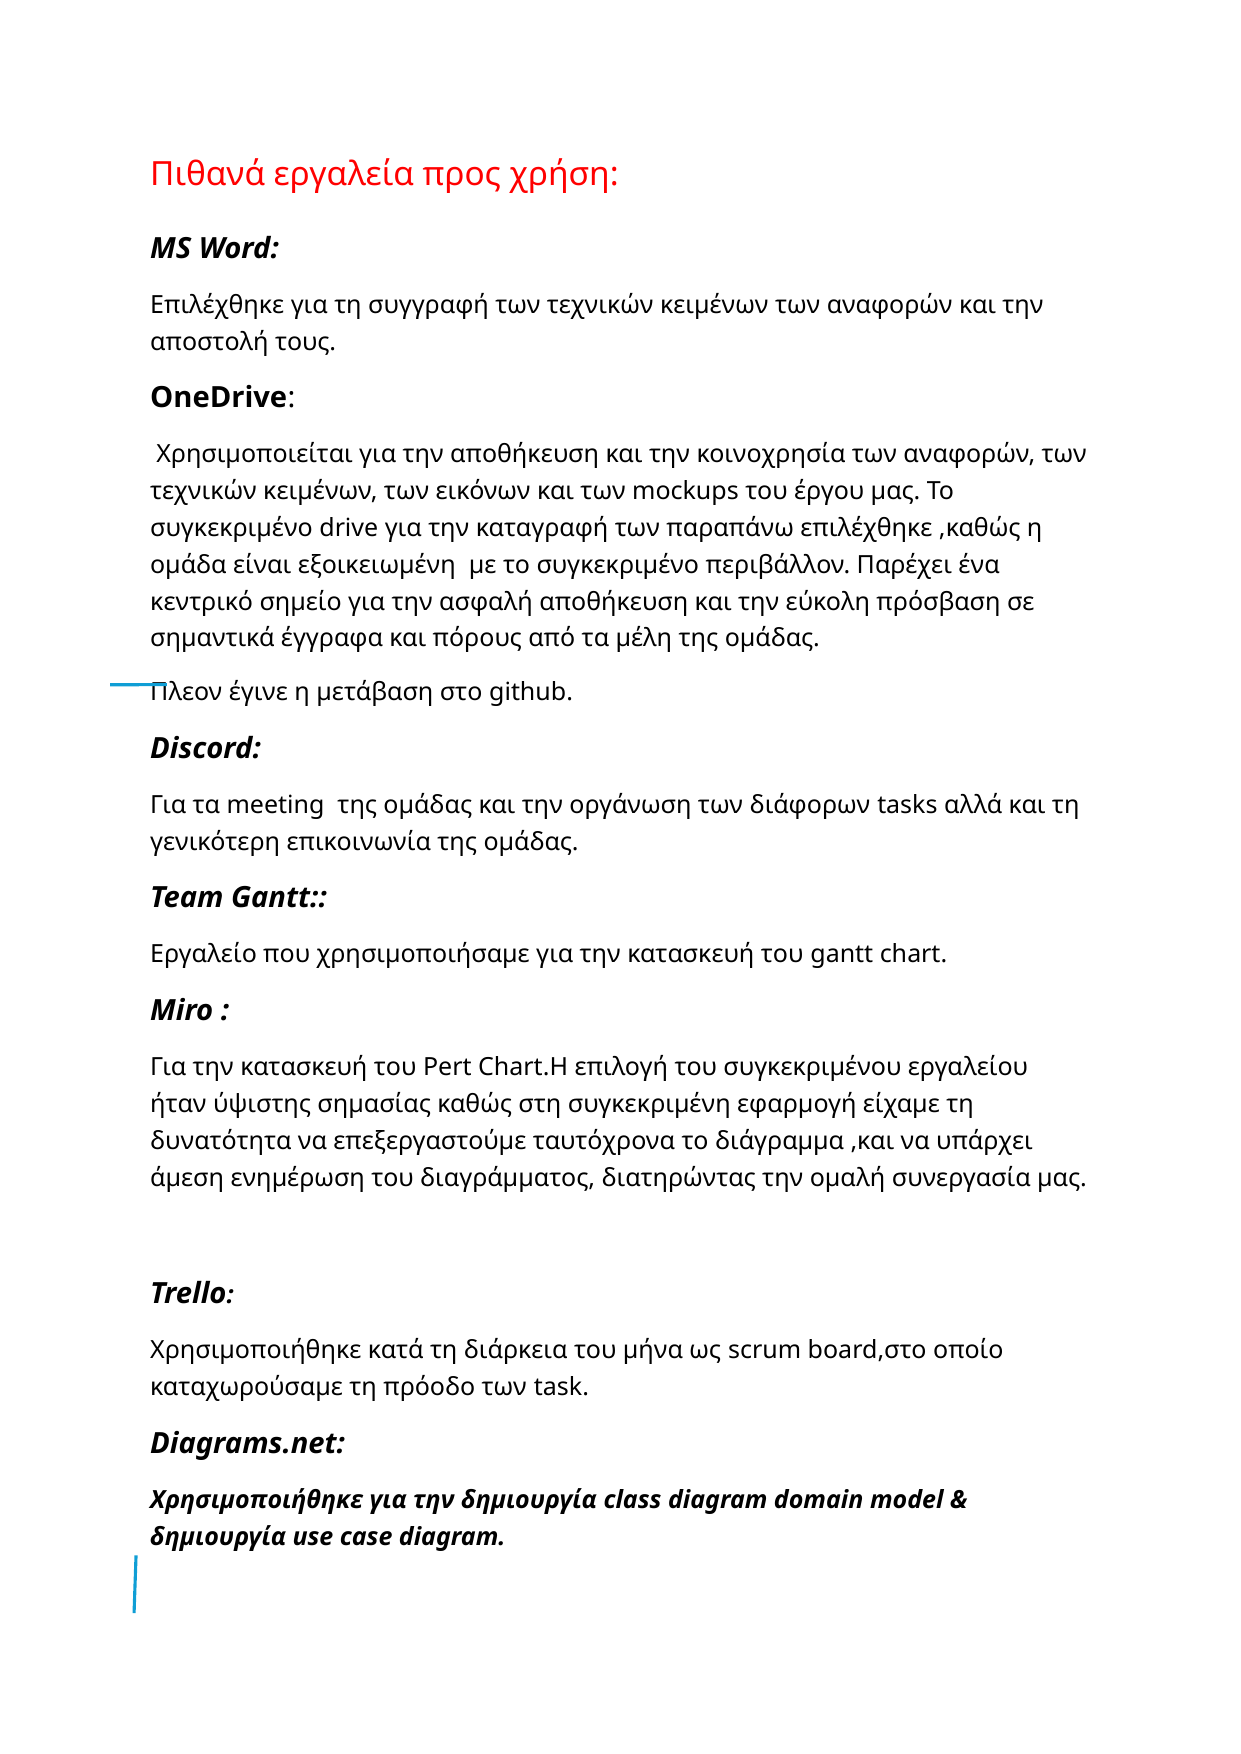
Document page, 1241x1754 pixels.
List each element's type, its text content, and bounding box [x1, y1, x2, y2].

text Για την κατασκευή του Pert Chart.Η επιλογή του συγκεκριμένου εργαλείου ήταν ύψιστης σημασίας καθώς στη συγκεκριμένη εφαρμογή είχαμε τη δυνατότητα να επεξεργαστούμε ταυτόχρονα το διάγραμμα ,και να υπάρχει άμεση ενημέρωση του διαγράμματος, διατηρώντας την ομαλή συνεργασία μας. [150, 1049, 1090, 1193]
text OneDrive: [150, 377, 1090, 416]
text Team Gantt:: [150, 877, 1090, 916]
text Χρησιμοποιήθηκε κατά τη διάρκεια του μήνα ως scrum board,στο οποίο καταχωρούσαμε τη πρόοδο των task. [150, 1332, 1090, 1402]
text Για τα meeting της ομάδας και την οργάνωση των διάφορων tasks αλλά και τη γενικότερη επικοινωνία της ομάδας. [150, 786, 1090, 857]
subtitle Πιθανά εργαλεία προς χρήση: [150, 150, 1090, 195]
text Εργαλείο που χρησιμοποιήσαμε για την κατασκευή του gantt chart. [150, 936, 1090, 970]
text Πλεον έγινε η μετάβαση στο github. [150, 673, 1090, 707]
text Επιλέχθηκε για τη συγγραφή των τεχνικών κειμένων των αναφορών και την αποστολή τους. [150, 286, 1090, 357]
text Χρησιμοποιείται για την αποθήκευση και την κοινοχρησία των αναφορών, των τεχνικών κειμένων, των εικόνων και των mockups του έργου μας. Το συγκεκριμένο drive για την καταγραφή των παραπάνω επιλέχθηκε ,καθώς η ομάδα είναι εξοικειωμένη με το συγκεκριμένο περιβάλλον. Παρέχει ένα κεντρικό σημείο για την ασφαλή αποθήκευση και την εύκολη πρόσβαση σε σημαντικά έγγραφα και πόρους από τα μέλη της ομάδας. [150, 436, 1090, 654]
text Χρησιμοποιήθηκε για την δημιουργία class diagram domain model & δημιουργία use case diagram. [150, 1481, 1090, 1552]
text Discord: [150, 727, 1090, 767]
text Trello: [150, 1272, 1090, 1312]
text Diagrams.net: [150, 1422, 1090, 1462]
text Miro : [150, 989, 1090, 1029]
text MS Word: [150, 227, 1090, 267]
